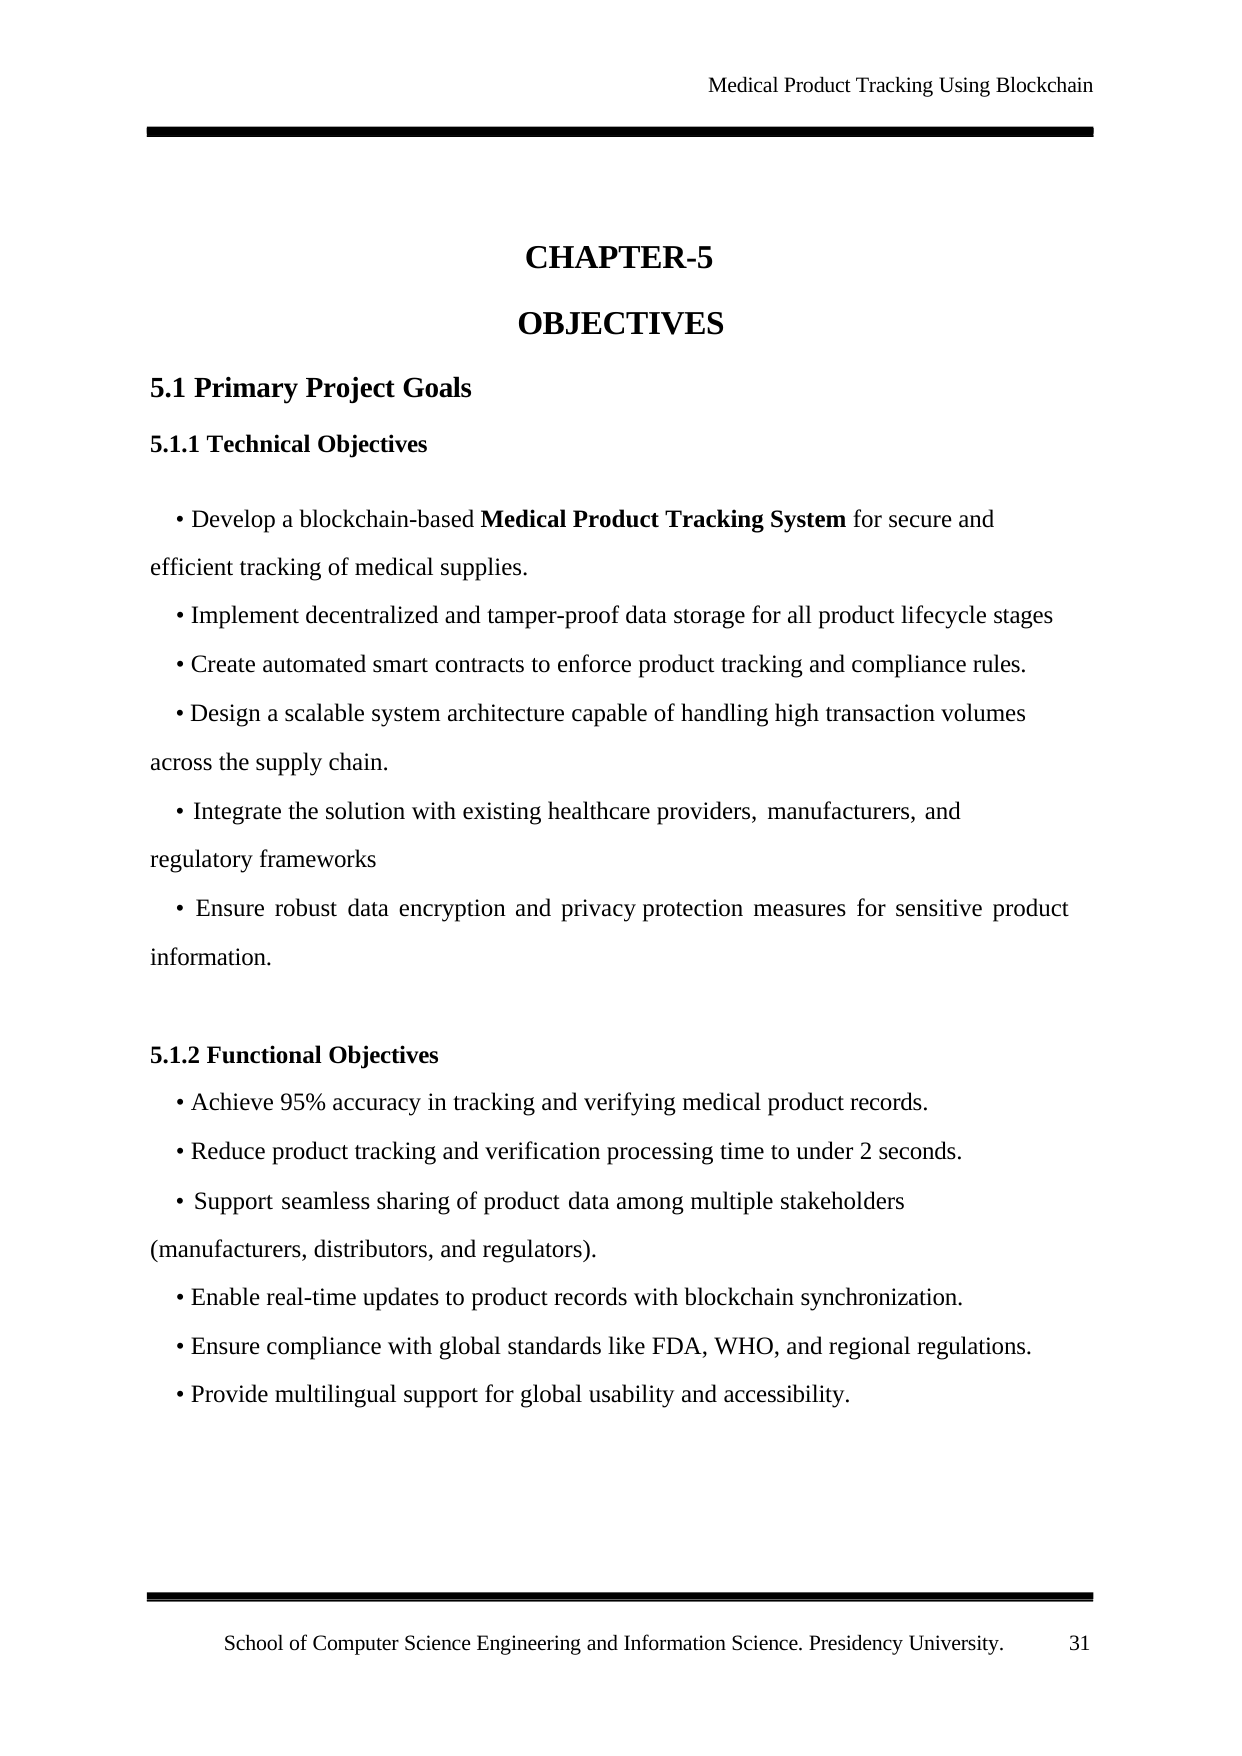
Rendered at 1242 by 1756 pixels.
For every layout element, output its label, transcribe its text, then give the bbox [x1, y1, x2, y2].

list Provide multilingual support for global usability and accessibility. [176, 1379, 1153, 1408]
list Develop a blockchain-based Medical Product Tracking System for secure and efficient tracking of medical supplies. [150, 504, 1081, 581]
list Implement decentralized and tamper-proof data storage for all product lifecycle stages [176, 600, 1153, 629]
list Integrate the solution with existing healthcare providers, manufacturers, and regulatory frameworks [150, 796, 1068, 873]
list Support seamless sharing of product data among multiple stakeholders (manufacturers, distributors, and regulators). [150, 1186, 1067, 1263]
list Design a scalable system architecture capable of handling high transaction volumes across the supply chain. [150, 698, 1082, 775]
list Ensure robust data encryption and privacy protection measures for sensitive product information. [150, 893, 1076, 971]
list Ensure compliance with global standards like FDA, WHO, and regional regulations. [176, 1331, 1153, 1360]
list Reduce product tracking and verification processing time to under 2 seconds. [176, 1136, 1153, 1165]
list Achieve 95% accuracy in tracking and verifying medical product records. [176, 1087, 1153, 1116]
subtitle Functional Objectives [150, 1040, 1153, 1069]
list Technical Objectives [150, 429, 475, 458]
list Enable real-time updates to product records with blockchain synchronization. [176, 1282, 1153, 1311]
subtitle Primary Project Goals [150, 370, 475, 404]
list Create automated smart contracts to enforce product tracking and compliance rules. [176, 649, 1153, 677]
text CHAPTER-5 OBJECTIVES [517, 238, 727, 341]
